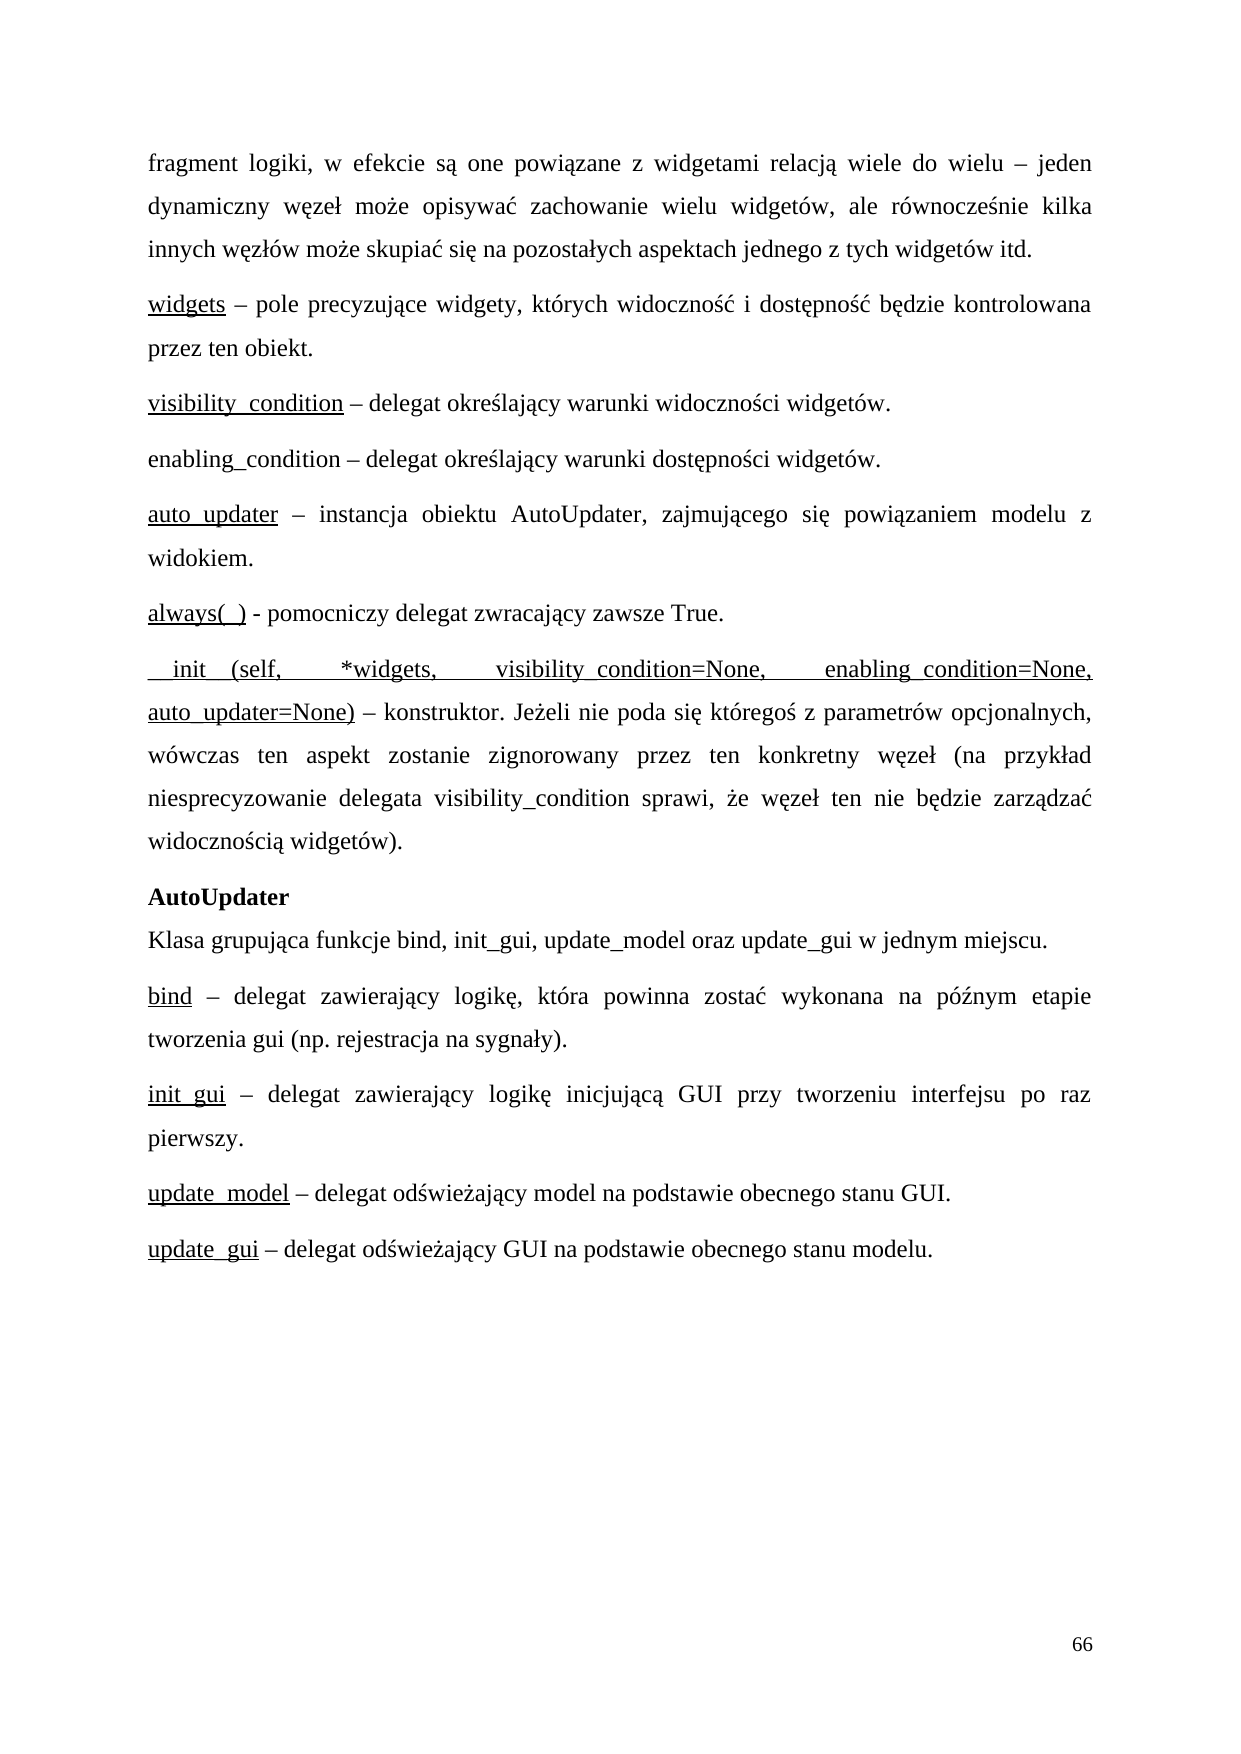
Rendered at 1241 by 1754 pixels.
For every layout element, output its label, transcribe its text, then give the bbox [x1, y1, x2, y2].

text AutoUpdater [148, 882, 1093, 911]
text update_model – delegat odświeżający model na podstawie obecnego stanu GUI. [148, 1178, 1093, 1207]
text Klasa grupująca funkcje bind, init_gui, update_model oraz update_gui w jednym miejscu. [148, 925, 1093, 954]
text enabling_condition – delegat określający warunki dostępności widgetów. [148, 444, 1093, 473]
text init_gui – delegat zawierający logikę inicjującą GUI przy tworzeniu interfejsu po raz pierwszy. [148, 1079, 1093, 1151]
text __init__(self, *widgets, visibility_condition=None, enabling_condition=None, auto_updater=None) – konstruktor. Jeżeli nie poda się któregoś z parametrów opcjonalnych, wówczas ten aspekt zostanie zignorowany przez ten konkretny węzeł (na przykład niesprecyzowanie delegata visibility_condition sprawi, że węzeł ten nie będzie zarządzać widocznością widgetów). [148, 654, 1093, 679]
text visibility_condition – delegat określający warunki widoczności widgetów. [148, 388, 1093, 417]
text auto_updater – instancja obiektu AutoUpdater, zajmującego się powiązaniem modelu z widokiem. [148, 499, 1093, 571]
text __init__(self, *widgets, visibility_condition=None, enabling_condition=None, auto_updater=None) – konstruktor. Jeżeli nie poda się któregoś z parametrów opcjonalnych, wówczas ten aspekt zostanie zignorowany przez ten konkretny węzeł (na przykład niesprecyzowanie delegata visibility_condition sprawi, że węzeł ten nie będzie zarządzać widocznością widgetów). [148, 680, 1093, 855]
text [148, 148, 1093, 263]
text always(_) - pomocniczy delegat zwracający zawsze True. [148, 598, 1093, 627]
text bind – delegat zawierający logikę, która powinna zostać wykonana na późnym etapie tworzenia gui (np. rejestracja na sygnały). [148, 981, 1093, 1053]
text update_gui – delegat odświeżający GUI na podstawie obecnego stanu modelu. [148, 1234, 1093, 1263]
text widgets – pole precyzujące widgety, których widoczność i dostępność będzie kontrolowana przez ten obiekt. [148, 289, 1093, 361]
